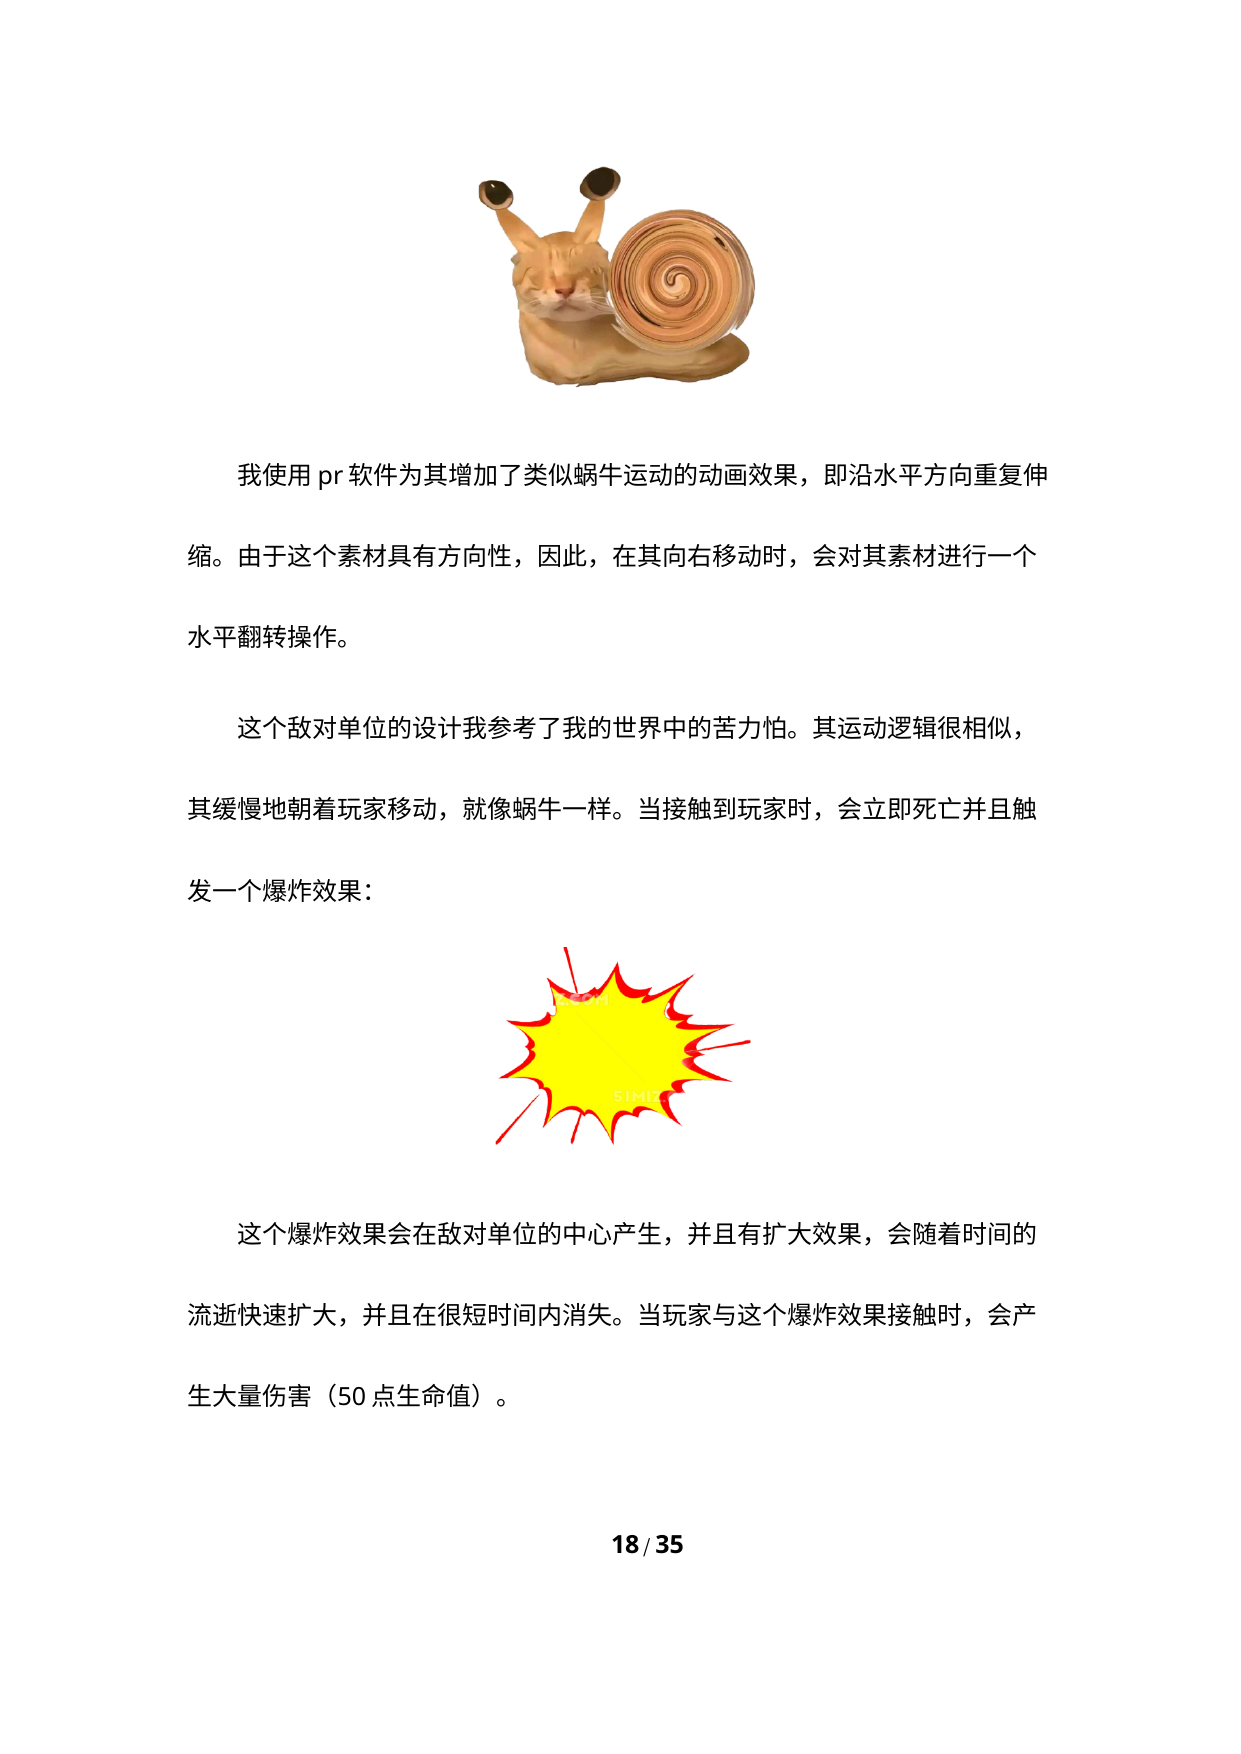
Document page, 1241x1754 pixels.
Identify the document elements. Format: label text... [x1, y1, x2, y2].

picture [489, 947, 751, 1149]
text 这个爆炸效果会在敌对单位的中心产生，并且有扩大效果，会随着时间的流逝快速扩大，并且在很短时间内消失。当玩家与这个爆炸效果接触时，会产生大量伤害（50点生命值）。 [187, 1200, 1053, 1427]
text 这个敌对单位的设计我参考了我的世界中的苦力怕。其运动逻辑很相似，其缓慢地朝着玩家移动，就像蜗牛一样。当接触到玩家时，会立即死亡并且触发一个爆炸效果： [187, 694, 1053, 922]
text 我使用pr软件为其增加了类似蜗牛运动的动画效果，即沿水平方向重复伸缩。由于这个素材具有方向性，因此，在其向右移动时，会对其素材进行一个水平翻转操作。 [187, 441, 1053, 668]
picture [474, 155, 766, 396]
